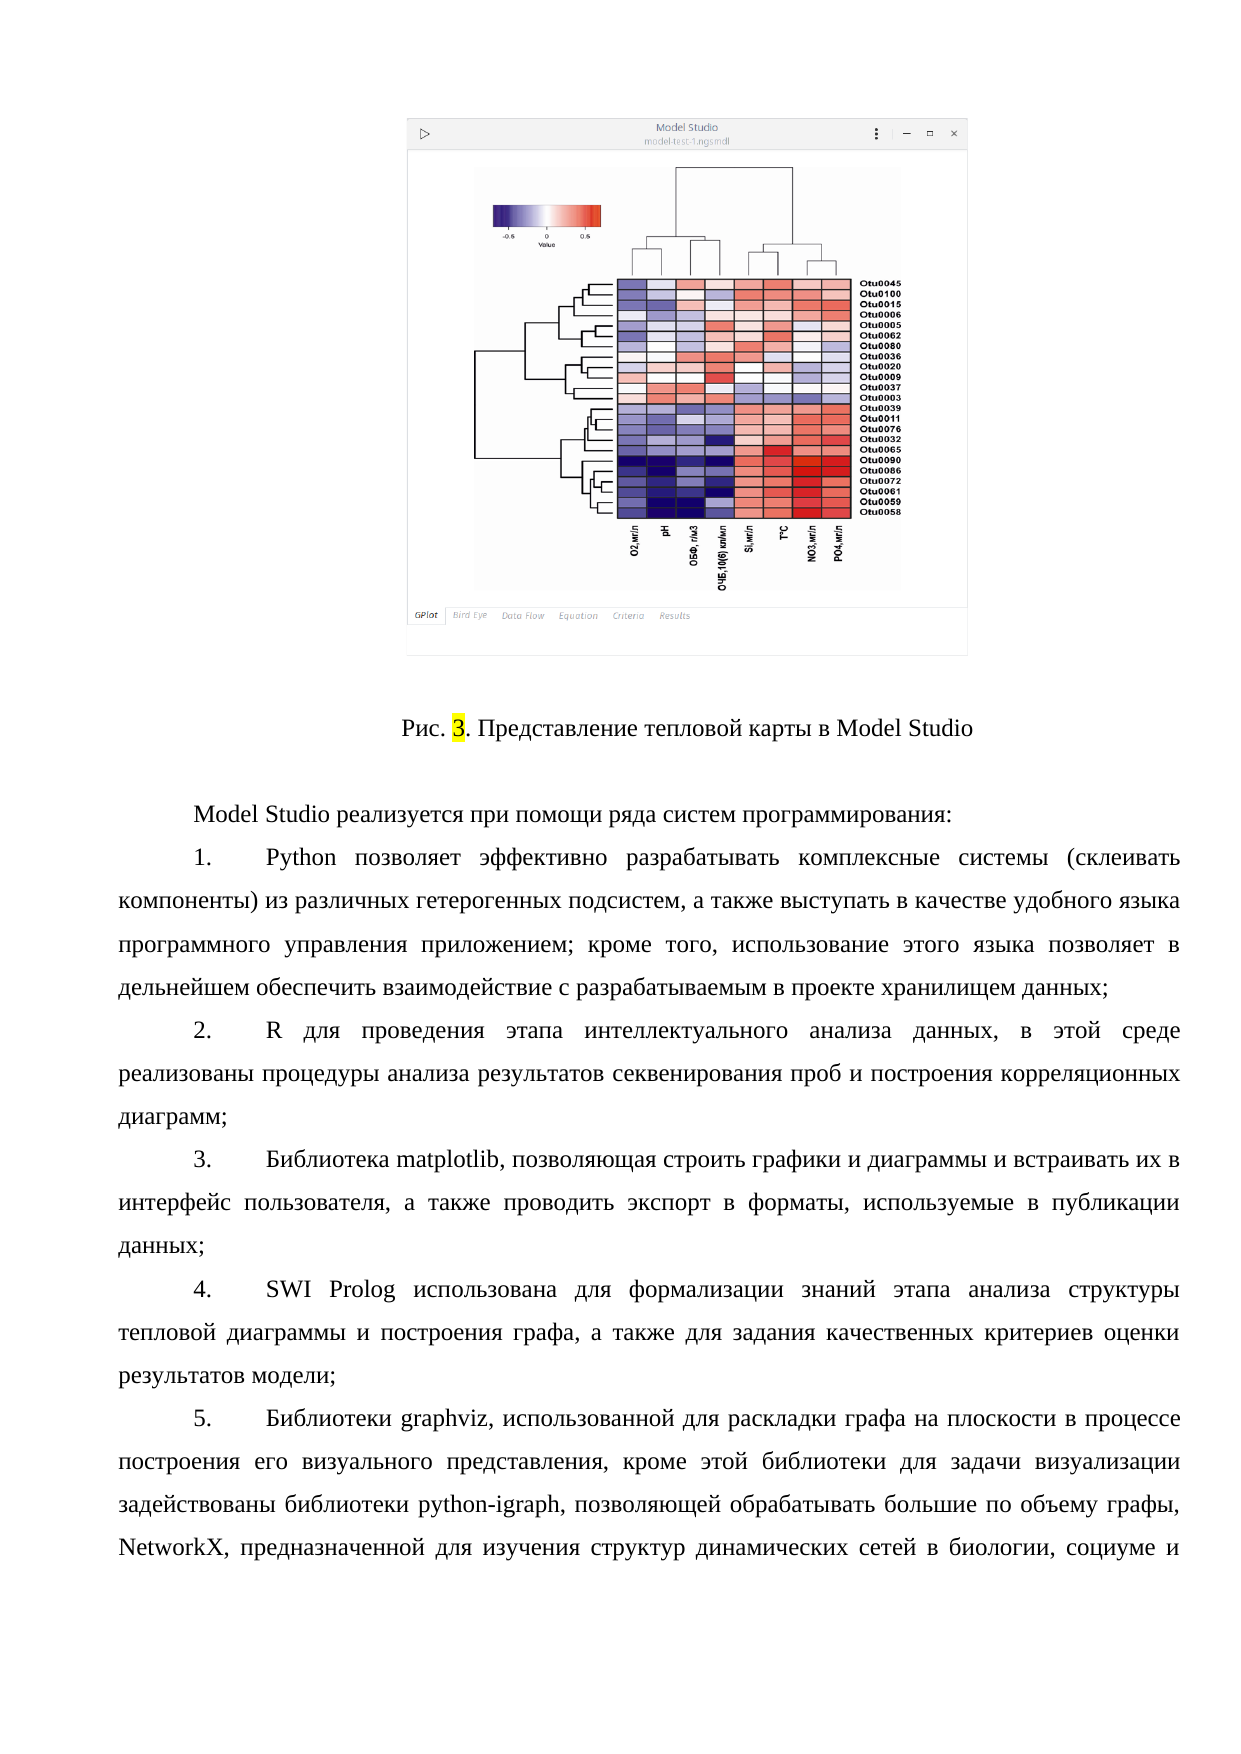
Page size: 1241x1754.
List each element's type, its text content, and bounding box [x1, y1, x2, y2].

list SWI Prolog использована для формализации знаний этапа анализа структуры тепловой диаграммы и построения графа, а также для задания качественных критериев оценки результатов модели; [118, 1274, 1181, 1389]
list R для проведения этапа интеллектуального анализа данных, в этой среде реализованы процедуры анализа результатов секвенирования проб и построения корреляционных диаграмм; [118, 1015, 1181, 1130]
text Model Studio реализуется при помощи ряда систем программирования: [118, 799, 1181, 828]
list Библиотека matplotlib, позволяющая строить графики и диаграммы и встраивать их в интерфейс пользователя, а также проводить экспорт в форматы, используемые в публикации данных; [118, 1144, 1181, 1259]
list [118, 1403, 1181, 1561]
picture [406, 118, 968, 656]
text Рис. 3. Представление тепловой карты в Model Studio [465, 713, 1181, 742]
list Python позволяет эффективно разрабатывать комплексные системы (склеивать компоненты) из различных гетерогенных подсистем, а также выступать в качестве удобного языка программного управления приложением; кроме того, использование этого языка позволяет в дельнейшем обеспечить взаимодействие с разрабатываемым в проекте хранилищем данных; [118, 842, 1181, 1001]
text Рис. 3. Представление тепловой карты в Model Studio [118, 713, 452, 742]
